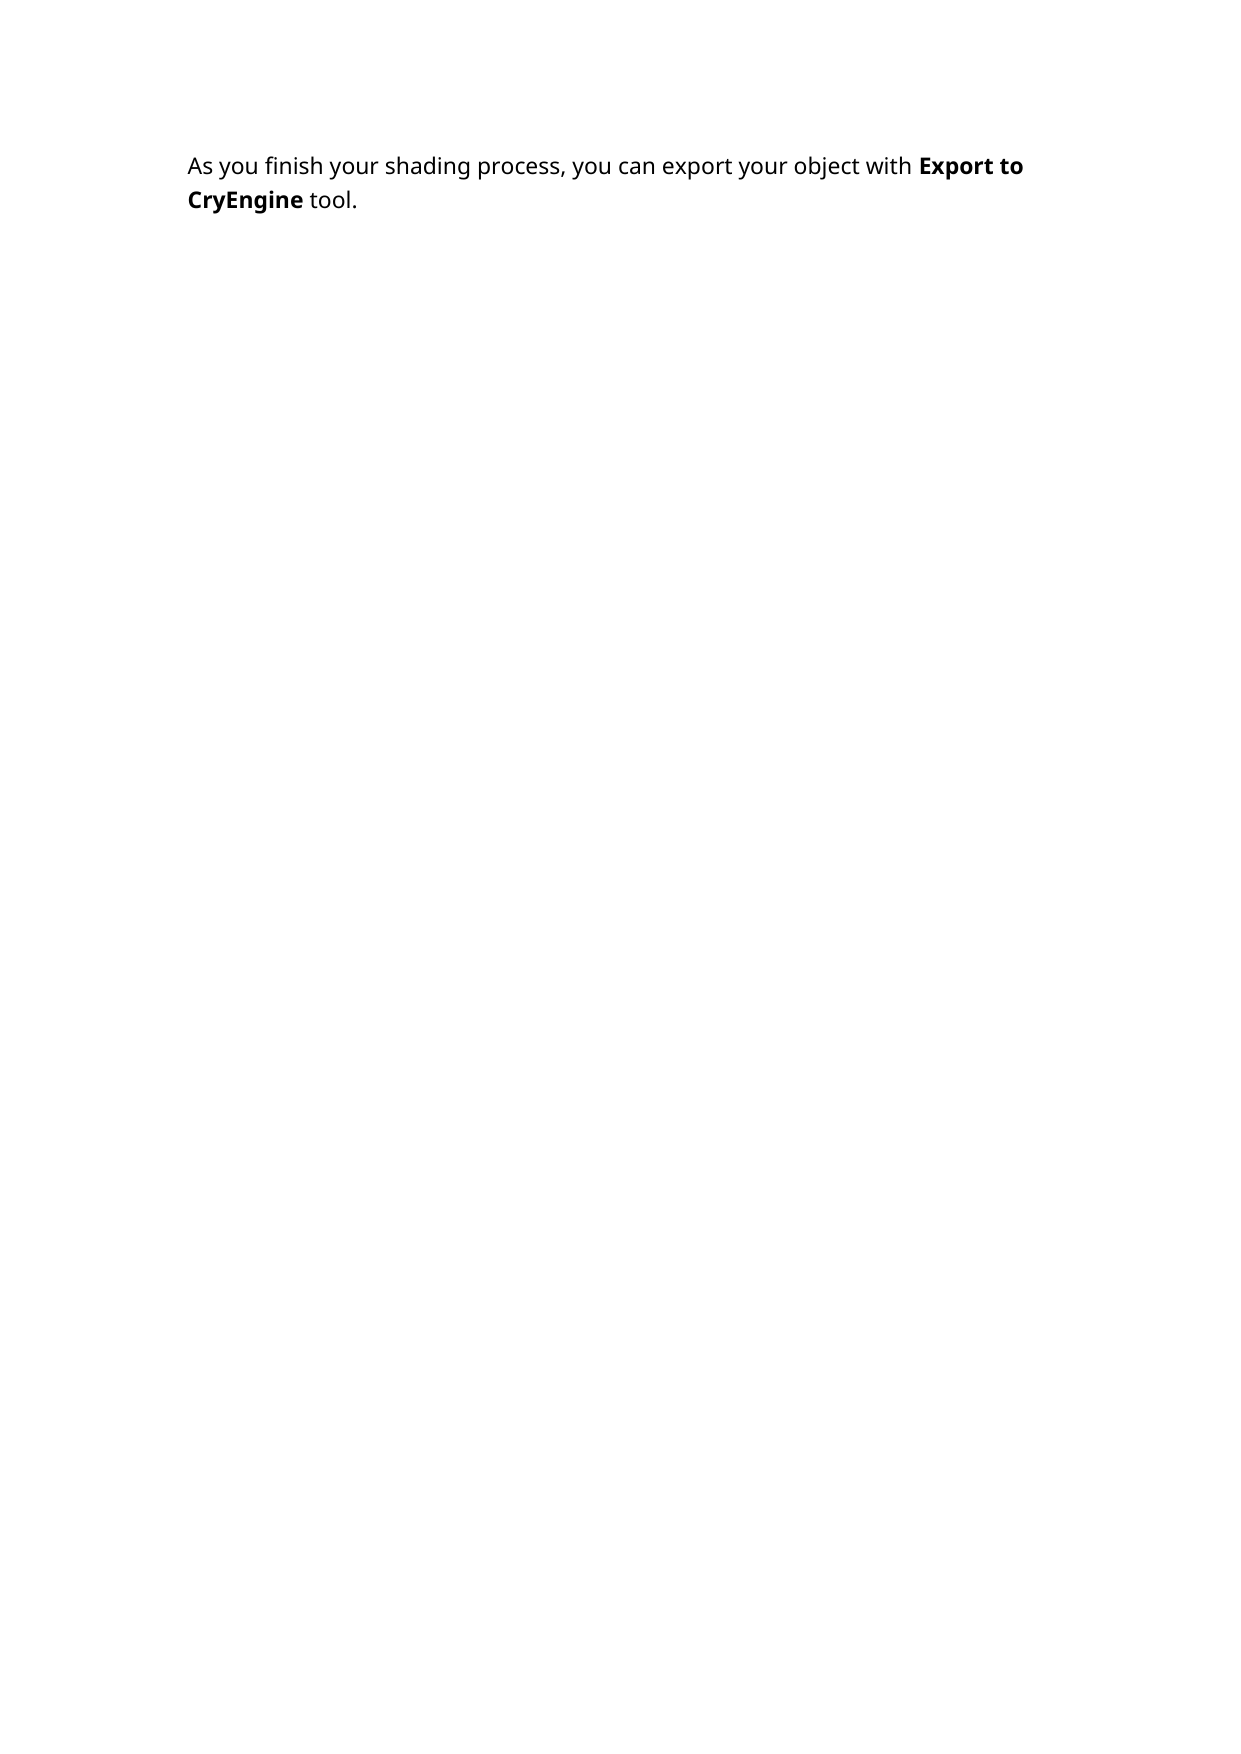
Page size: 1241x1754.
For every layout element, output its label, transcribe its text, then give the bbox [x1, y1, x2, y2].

text As you finish your shading process, you can export your object with Export to CryEngine tool. [187, 150, 1053, 215]
